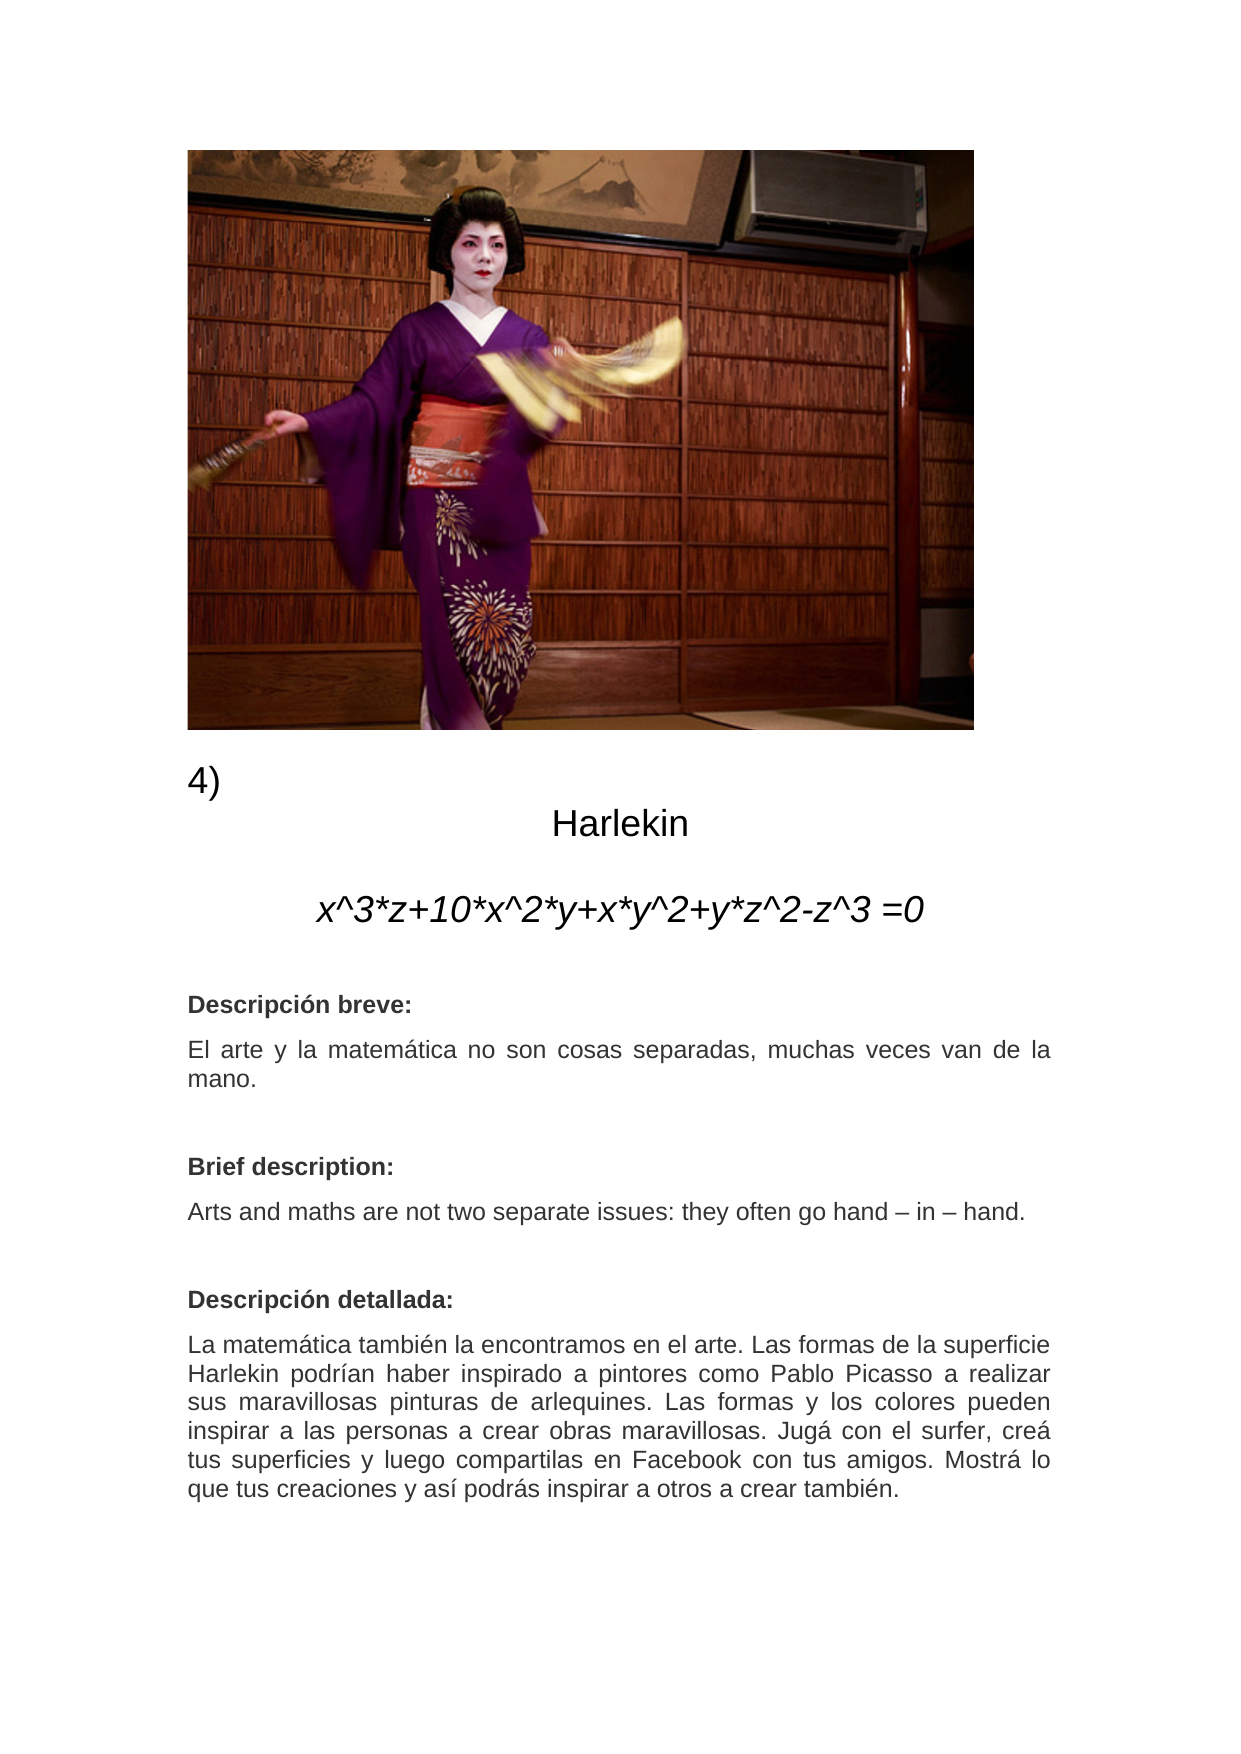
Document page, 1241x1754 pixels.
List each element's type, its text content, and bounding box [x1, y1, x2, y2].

text Descripción breve: [187, 990, 1053, 1019]
text x^3*z+10*x^2*y+x*y^2+y*z^2-z^3 =0 [187, 887, 1053, 930]
text Harlekin [187, 801, 1053, 844]
text El arte y la matemática no son cosas separadas, muchas veces van de la mano. [187, 1035, 1053, 1092]
text La matemática también la encontramos en el arte. Las formas de la superficie Harlekin podrían haber inspirado a pintores como Pablo Picasso a realizar sus maravillosas pinturas de arlequines. Las formas y los colores pueden inspirar a las personas a crear obras maravillosas. Jugá con el surfer, creá tus superficies y luego compartilas en Facebook con tus amigos. Mostrá lo que tus creaciones y así podrás inspirar a otros a crear también. [187, 1330, 1053, 1502]
text Descripción detallada: [187, 1285, 1053, 1314]
text 4) [187, 758, 1053, 801]
text Brief description: [187, 1152, 1053, 1181]
picture [187, 150, 974, 730]
text Arts and maths are not two separate issues: they often go hand – in – hand. [187, 1197, 1053, 1225]
